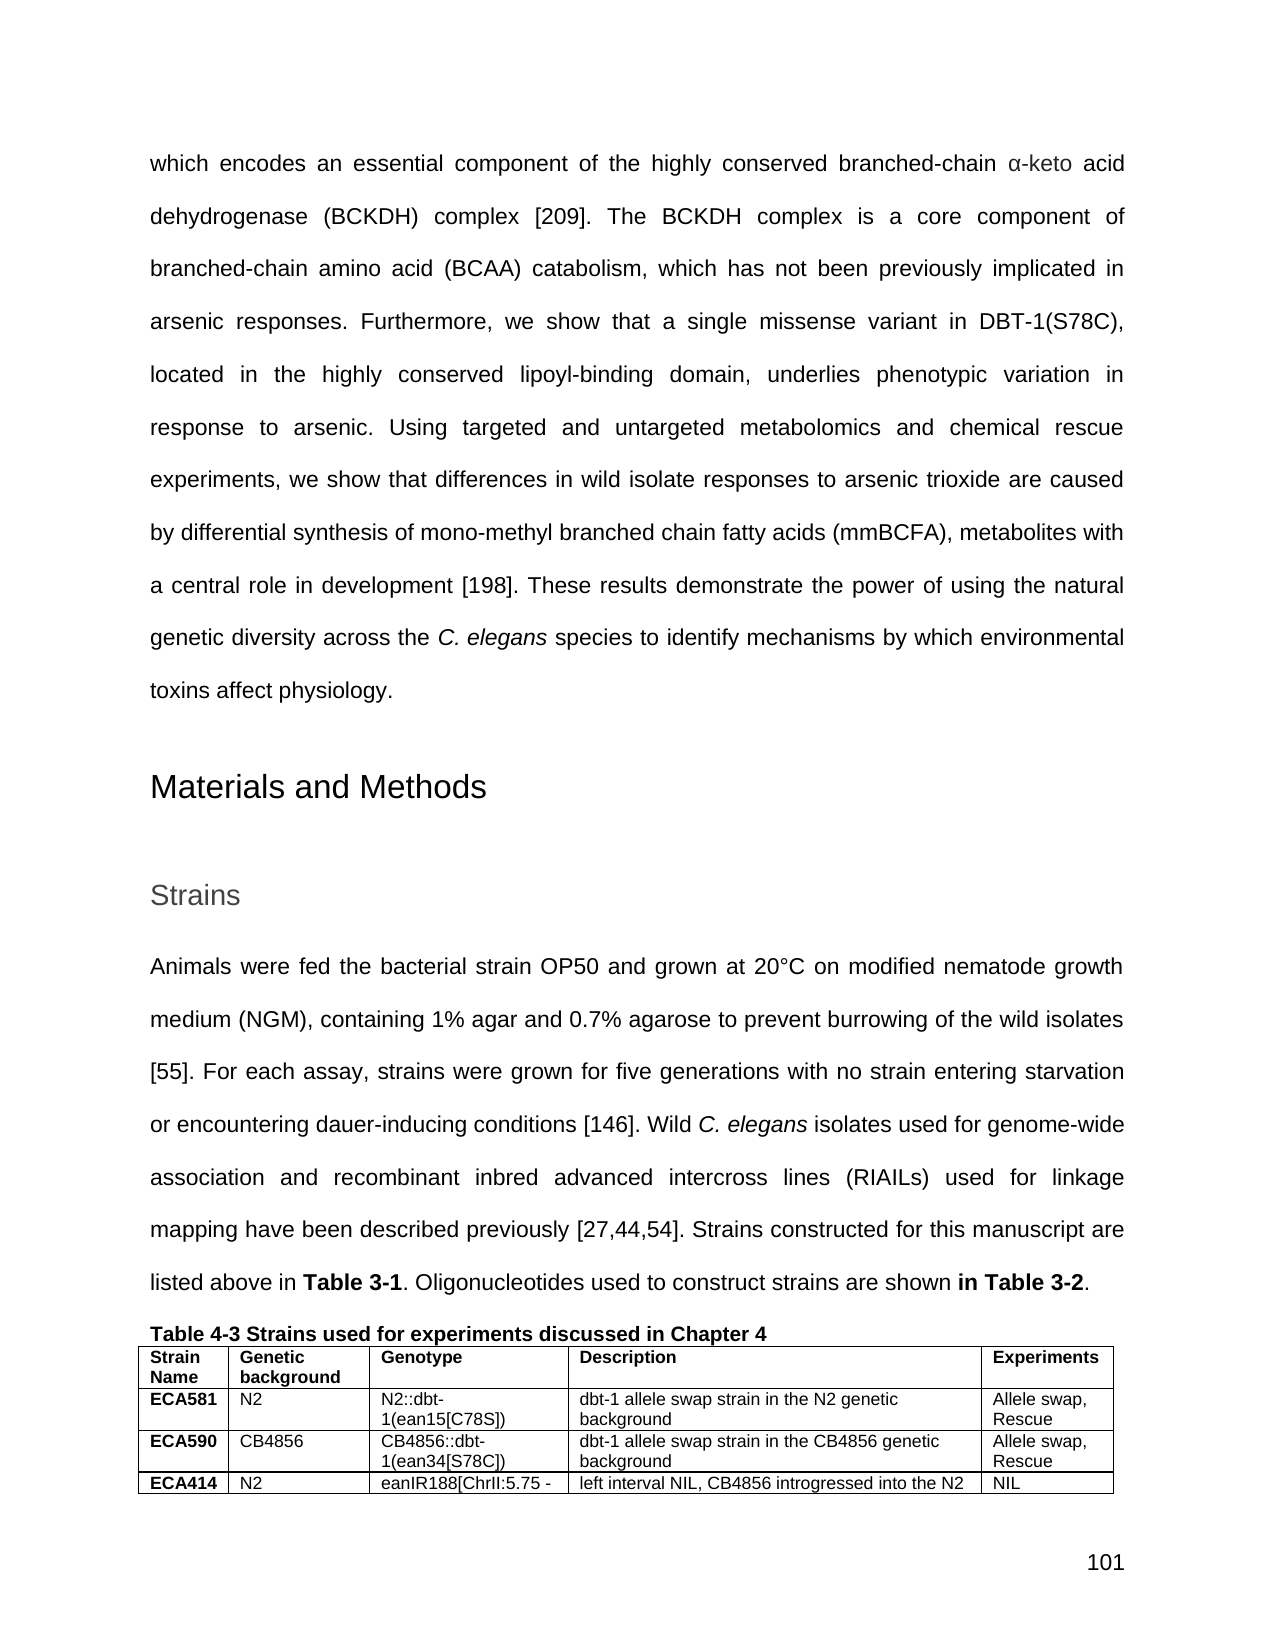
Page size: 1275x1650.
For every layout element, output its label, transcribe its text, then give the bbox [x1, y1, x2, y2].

table_cell Allele swap, Rescue [982, 1431, 1113, 1471]
table_cell ECA414 [139, 1473, 228, 1493]
table_cell N2::dbt-1(ean15[C78S]) [370, 1389, 568, 1429]
subtitle Strains [150, 877, 1125, 911]
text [150, 150, 1125, 703]
table_cell dbt-1 allele swap strain in the N2 genetic background [569, 1389, 981, 1429]
table_header Experiments [982, 1347, 1113, 1388]
table_cell dbt-1 allele swap strain in the CB4856 genetic background [569, 1431, 981, 1471]
text Animals were fed the bacterial strain OP50 and grown at 20°C on modified nematode growth medium (NGM), containing 1% agar and 0.7% agarose to prevent burrowing of the wild isolates [55]. For each assay, strains were grown for five generations with no strain entering starvation or encountering dauer-inducing conditions [146]. Wild C. elegans isolates used for genome-wide association and recombinant inbred advanced intercross lines (RIAILs) used for linkage mapping have been described previously [27,44,54]. Strains constructed for this manuscript are listed above in Table 3-1. Oligonucleotides used to construct strains are shown in Table 3-2. [150, 953, 1125, 1296]
table_cell NIL [982, 1473, 1113, 1493]
table_header Genetic background [229, 1347, 369, 1388]
table_header Description [569, 1347, 981, 1388]
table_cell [370, 1473, 568, 1493]
table_cell CB4856::dbt-1(ean34[S78C]) [370, 1431, 568, 1471]
table_cell ECA590 [139, 1431, 228, 1471]
table_cell N2 [229, 1473, 369, 1493]
table_header Genotype [370, 1347, 568, 1388]
table_cell CB4856 [229, 1431, 369, 1471]
table_cell N2 [229, 1389, 369, 1429]
table_cell ECA581 [139, 1389, 228, 1429]
subtitle Materials and Methods [150, 767, 1125, 806]
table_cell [569, 1473, 981, 1493]
table_header Strain Name [139, 1347, 228, 1388]
table_cell Allele swap, Rescue [982, 1389, 1113, 1429]
